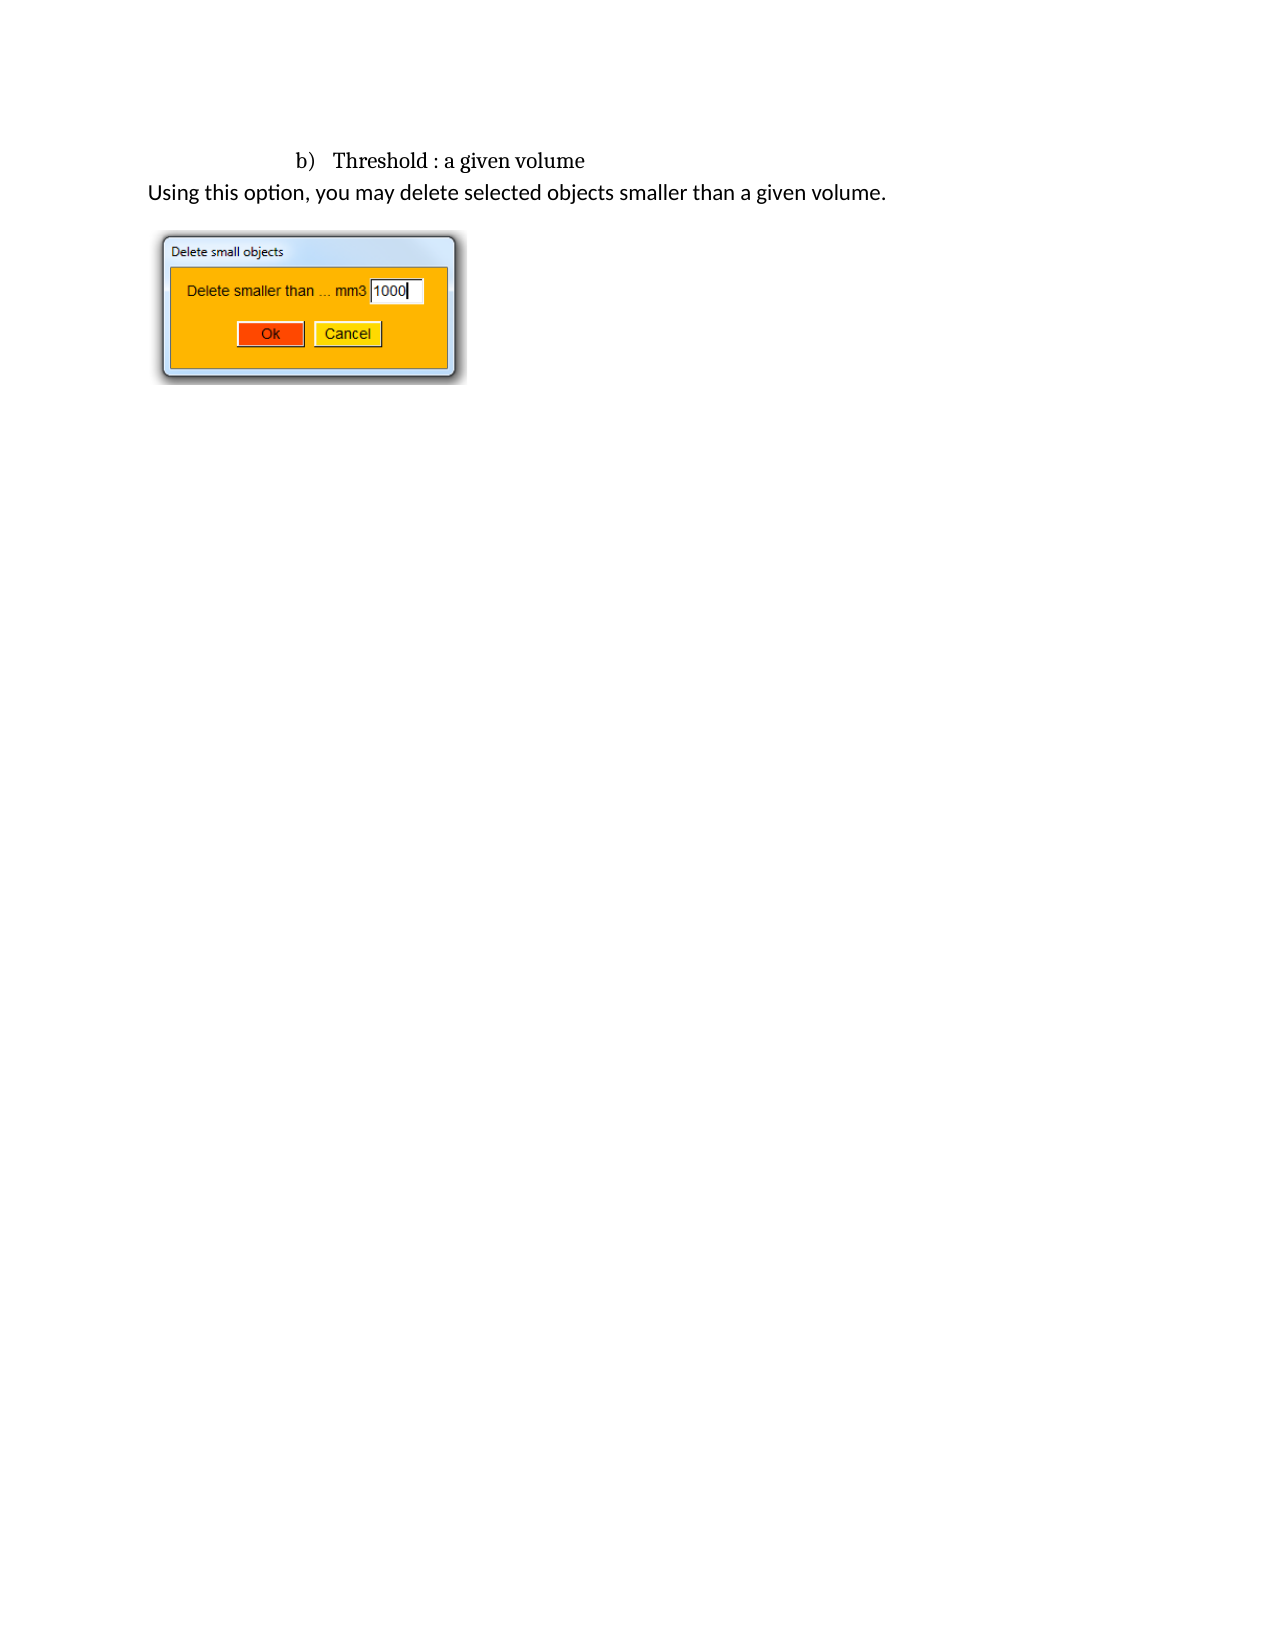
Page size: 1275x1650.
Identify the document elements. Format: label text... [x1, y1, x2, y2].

subtitle Threshold : a given volume [295, 148, 1127, 174]
picture [147, 230, 468, 385]
text Using this option, you may delete selected objects smaller than a given volume. [148, 178, 1127, 206]
